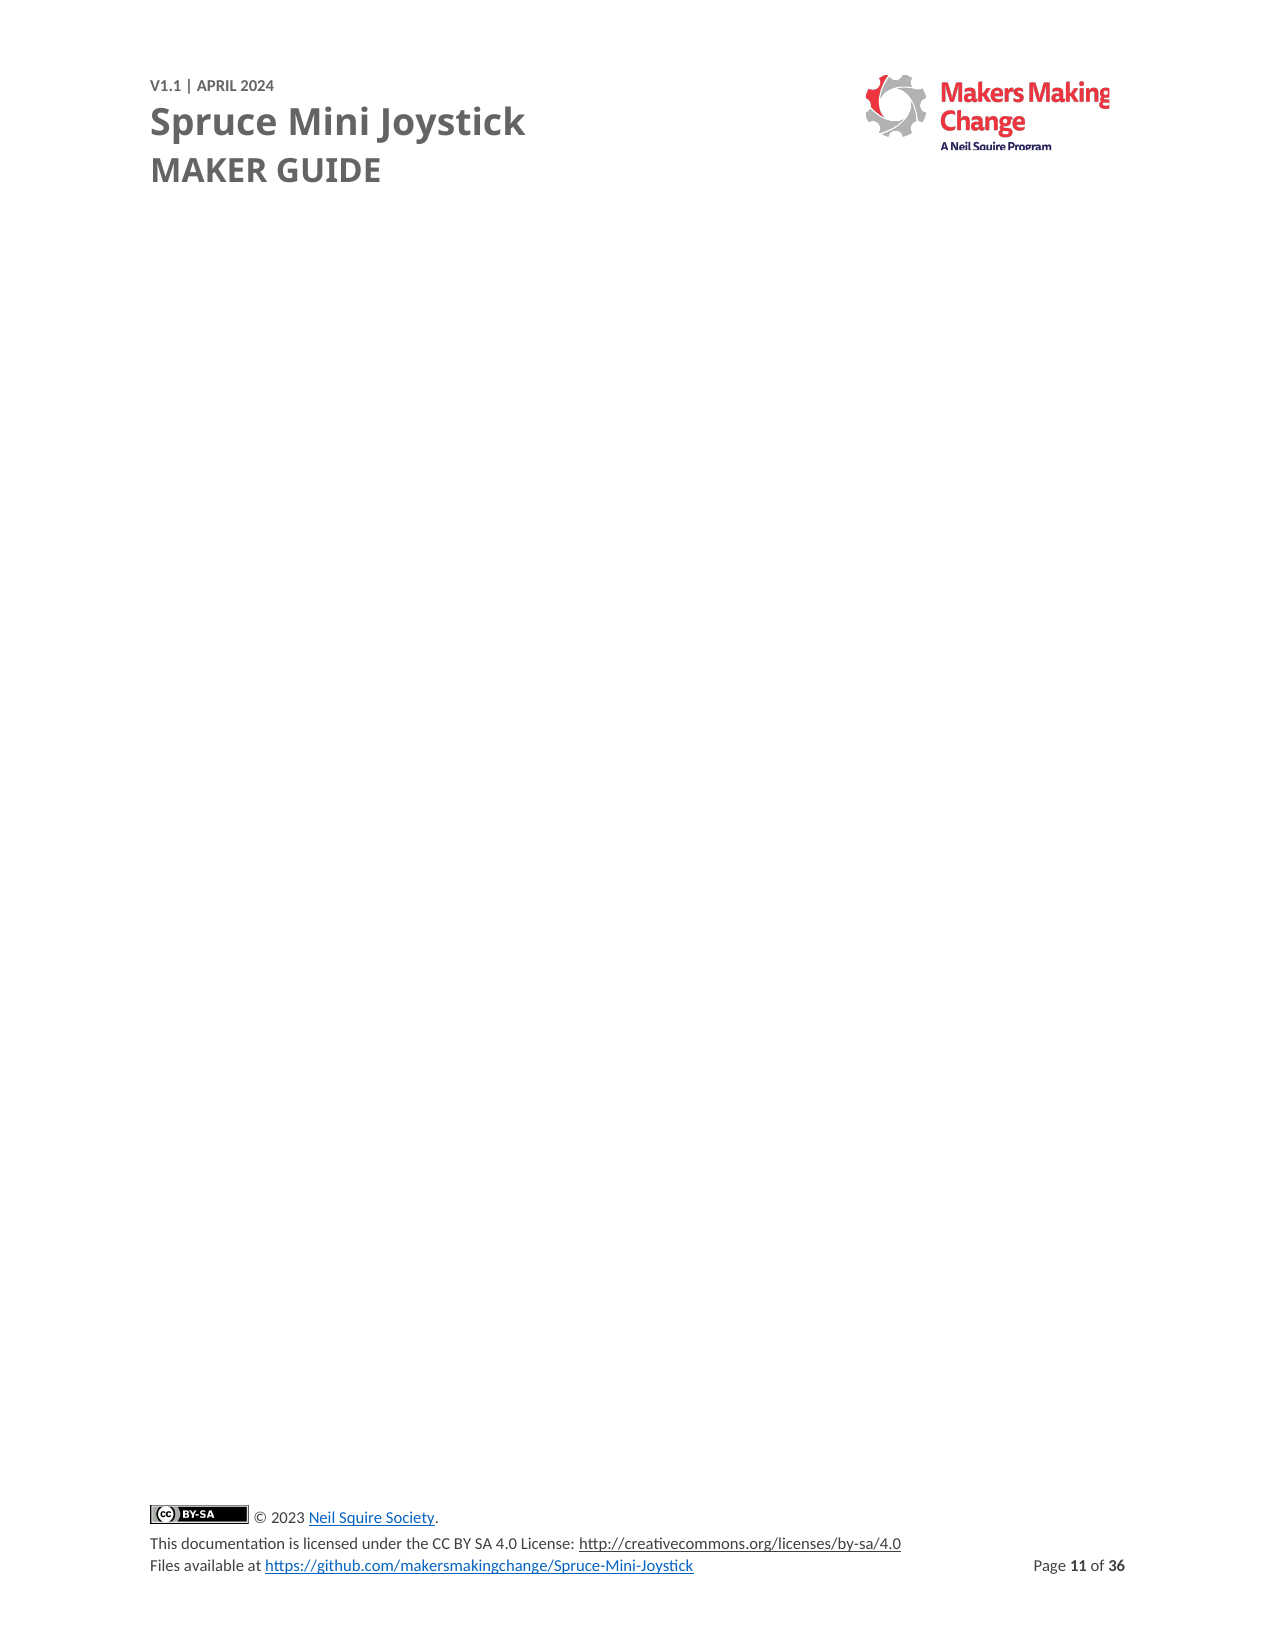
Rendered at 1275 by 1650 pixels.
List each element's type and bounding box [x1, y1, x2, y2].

picture [150, 1505, 249, 1524]
picture [865, 75, 1110, 151]
